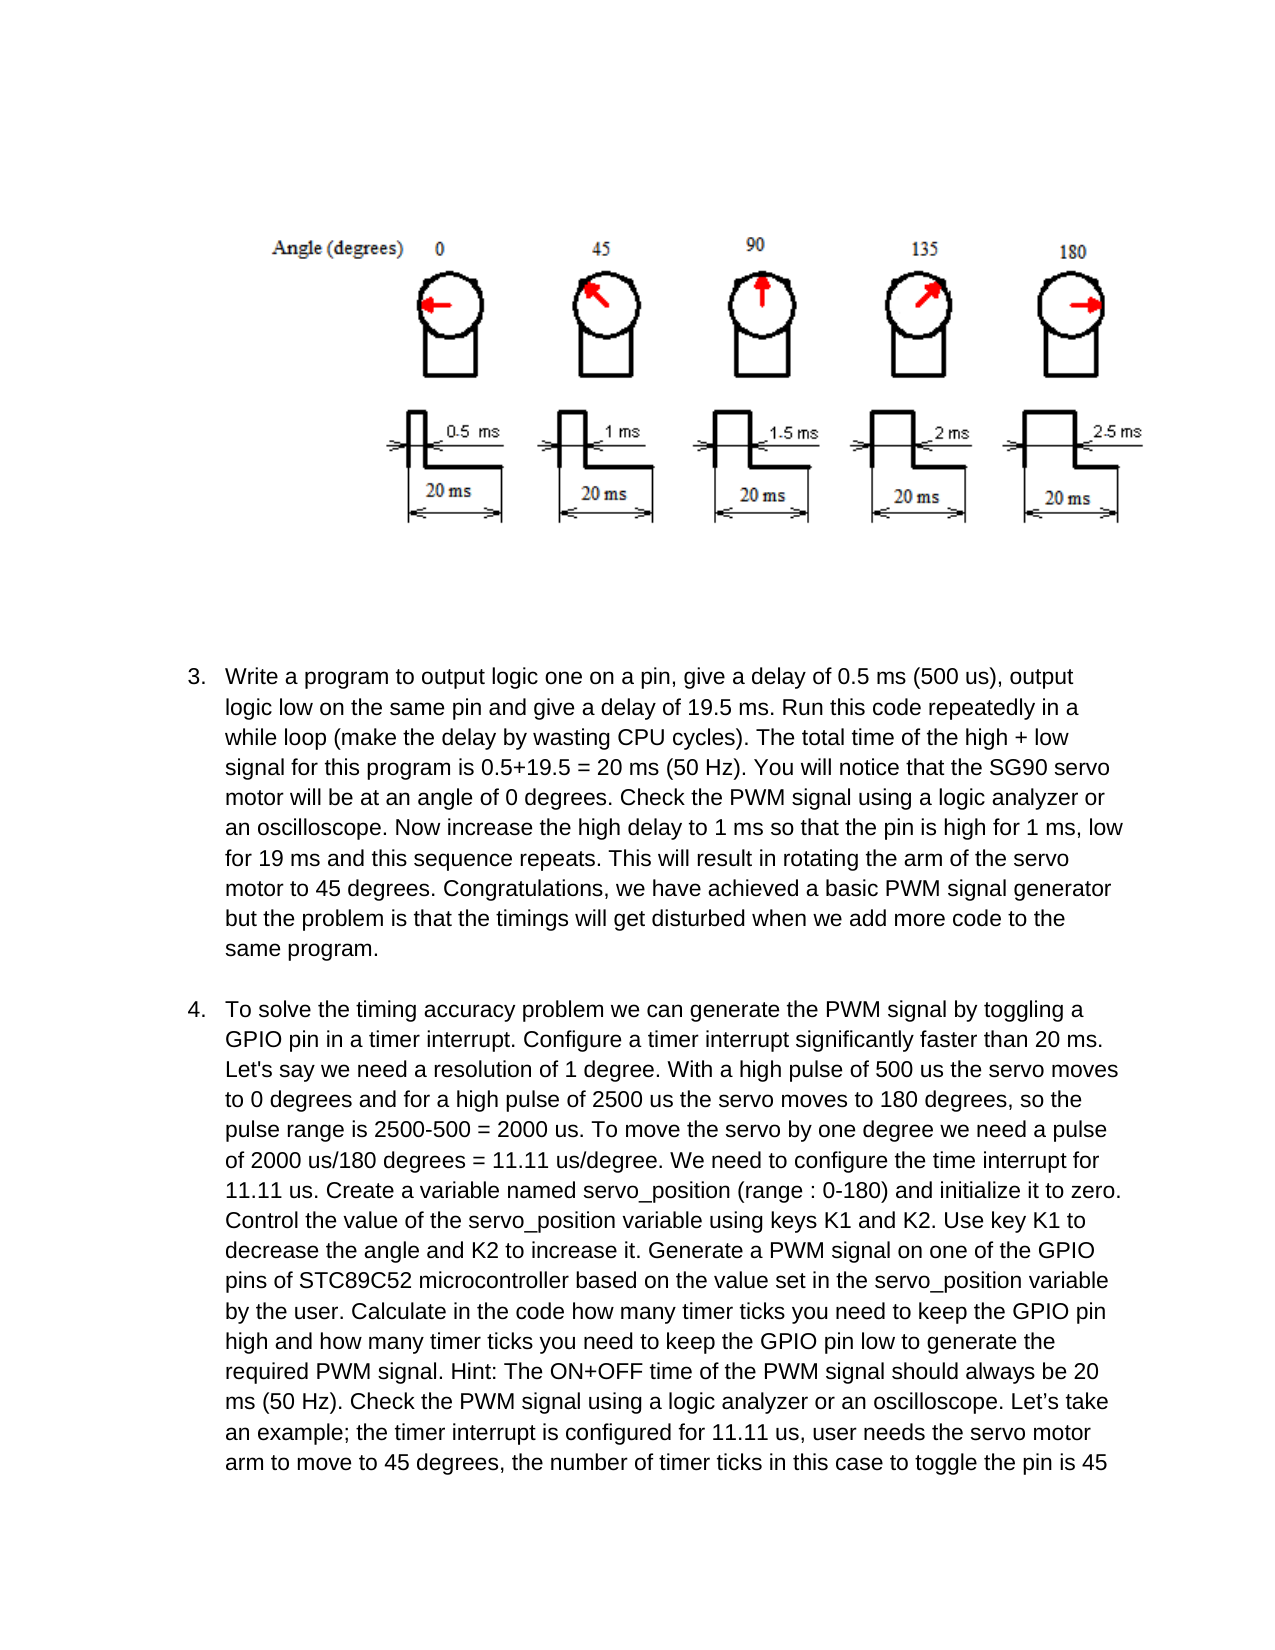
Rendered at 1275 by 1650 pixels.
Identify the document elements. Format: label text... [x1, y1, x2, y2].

list Write a program to output logic one on a pin, give a delay of 0.5 ms (500 us), output logic low on the same pin and give a delay of 19.5 ms. Run this code repeatedly in a while loop (make the delay by wasting CPU cycles). The total time of the high + low signal for this program is 0.5+19.5 = 20 ms (50 Hz). You will notice that the SG90 servo motor will be at an angle of 0 degrees. Check the PWM signal using a logic analyzer or an oscilloscope. Now increase the high delay to 1 ms so that the pin is high for 1 ms, low for 19 ms and this sequence repeats. This will result in rotating the arm of the servo motor to 45 degrees. Congratulations, we have achieved a basic PWM signal generator but the problem is that the timings will get disturbed when we add more code to the same program. [187, 663, 1125, 961]
picture [225, 150, 1200, 630]
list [187, 996, 1125, 1475]
